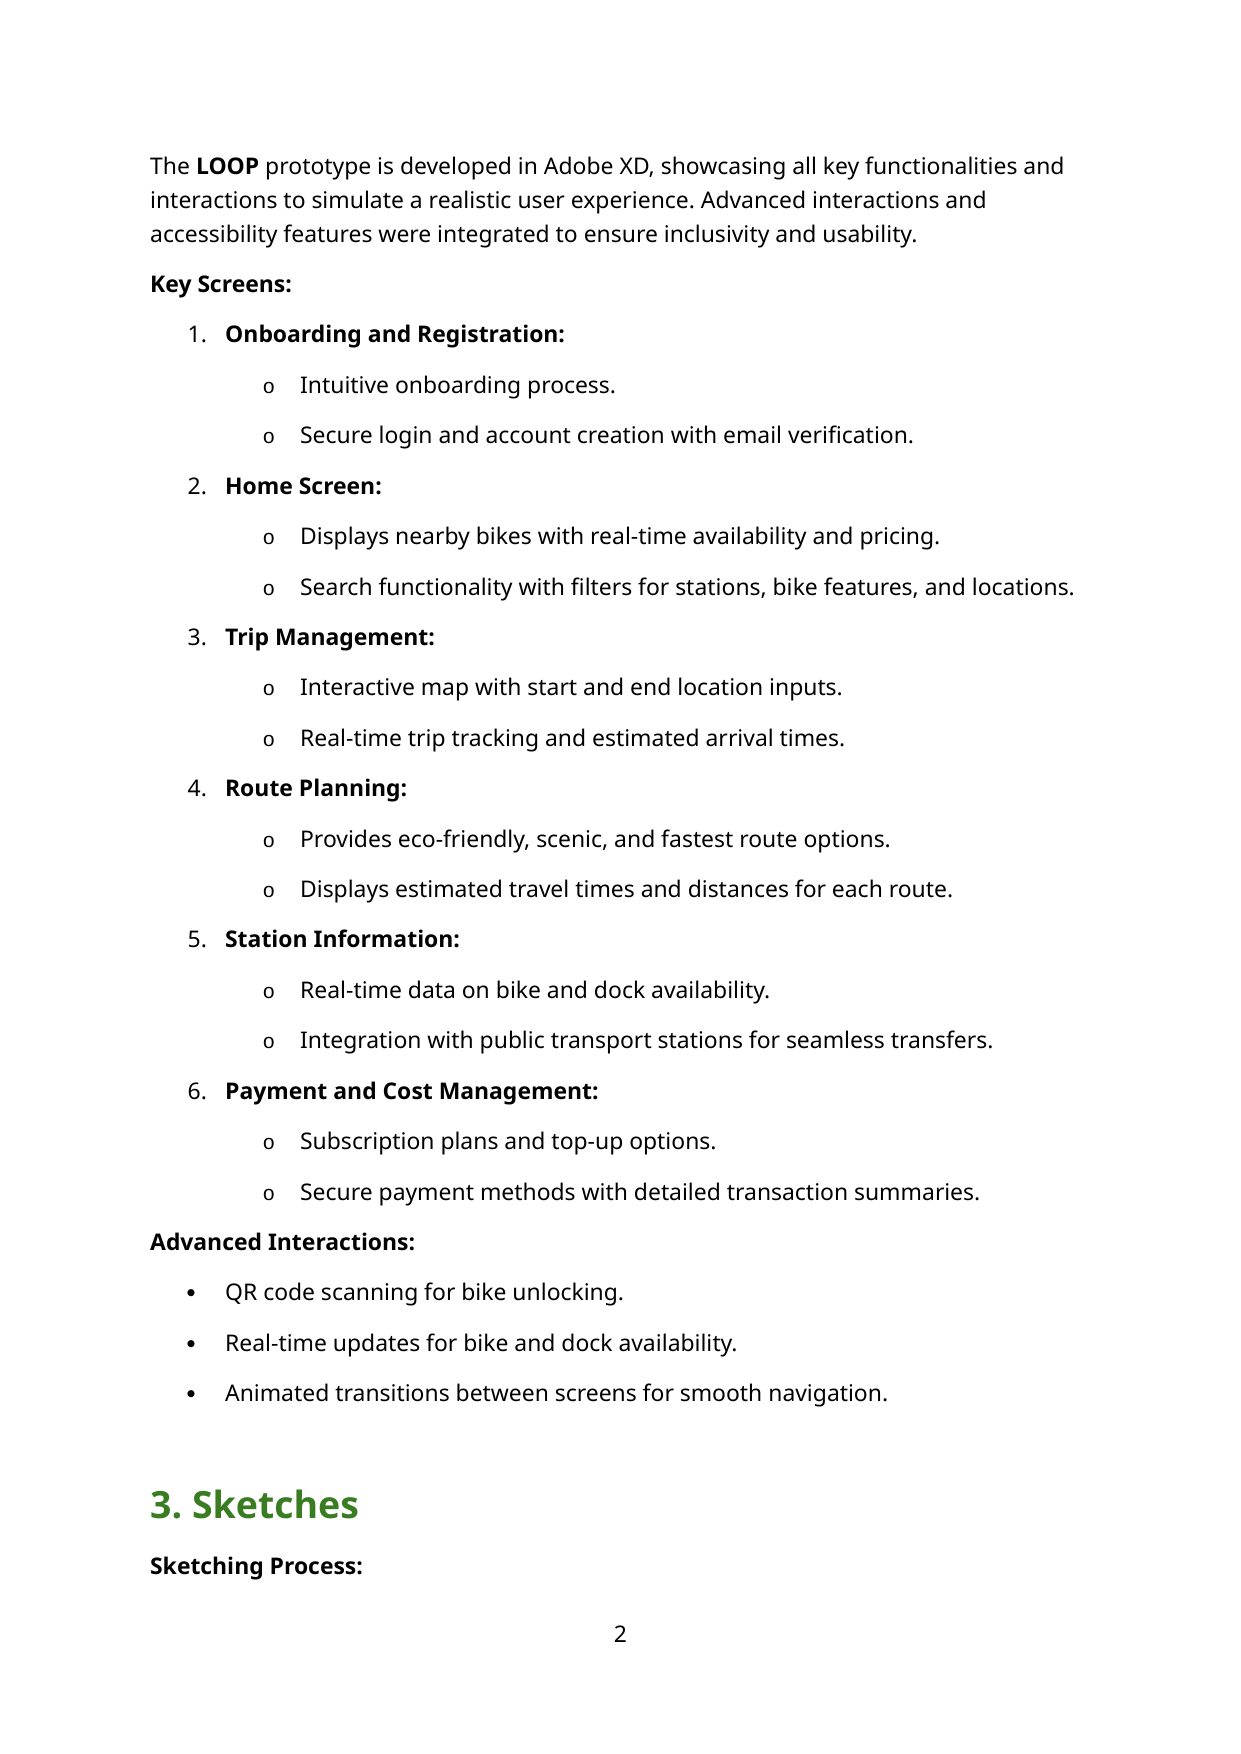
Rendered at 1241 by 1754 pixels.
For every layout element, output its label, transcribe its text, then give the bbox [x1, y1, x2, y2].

list Real-time trip tracking and estimated arrival times. [262, 722, 1090, 753]
list Interactive map with start and end location inputs. [262, 671, 1090, 702]
text The LOOP prototype is developed in Adobe XD, showcasing all key functionalities and interactions to simulate a realistic user experience. Advanced interactions and accessibility features were integrated to ensure inclusivity and usability. [150, 150, 1090, 249]
text Advanced Interactions: [150, 1226, 1090, 1257]
list Provides eco-friendly, scenic, and fastest route options. [262, 822, 1090, 854]
list Payment and Cost Management: [187, 1074, 1090, 1106]
list Intuitive onboarding process. [262, 369, 1090, 400]
list Animated transitions between screens for smooth navigation. [187, 1377, 1090, 1408]
list Subscription plans and top-up options. [262, 1125, 1090, 1156]
list Secure login and account creation with email verification. [262, 419, 1090, 450]
list Real-time data on bike and dock availability. [262, 974, 1090, 1005]
list Search functionality with filters for stations, bike features, and locations. [262, 570, 1090, 602]
list Integration with public transport stations for seamless transfers. [262, 1024, 1090, 1055]
list Onboarding and Registration: [187, 318, 1090, 349]
list Displays estimated travel times and distances for each route. [262, 873, 1090, 904]
text Key Screens: [150, 268, 1090, 299]
list Station Information: [187, 923, 1090, 954]
list QR code scanning for bike unlocking. [187, 1276, 1090, 1307]
list Home Screen: [187, 469, 1090, 501]
text 3. Sketches [150, 1478, 1090, 1529]
list Trip Management: [187, 621, 1090, 652]
list Route Planning: [187, 772, 1090, 803]
list Secure payment methods with detailed transaction summaries. [262, 1175, 1090, 1207]
list Real-time updates for bike and dock availability. [187, 1327, 1090, 1358]
text Sketching Process: [150, 1550, 1090, 1581]
list Displays nearby bikes with real-time availability and pricing. [262, 520, 1090, 551]
